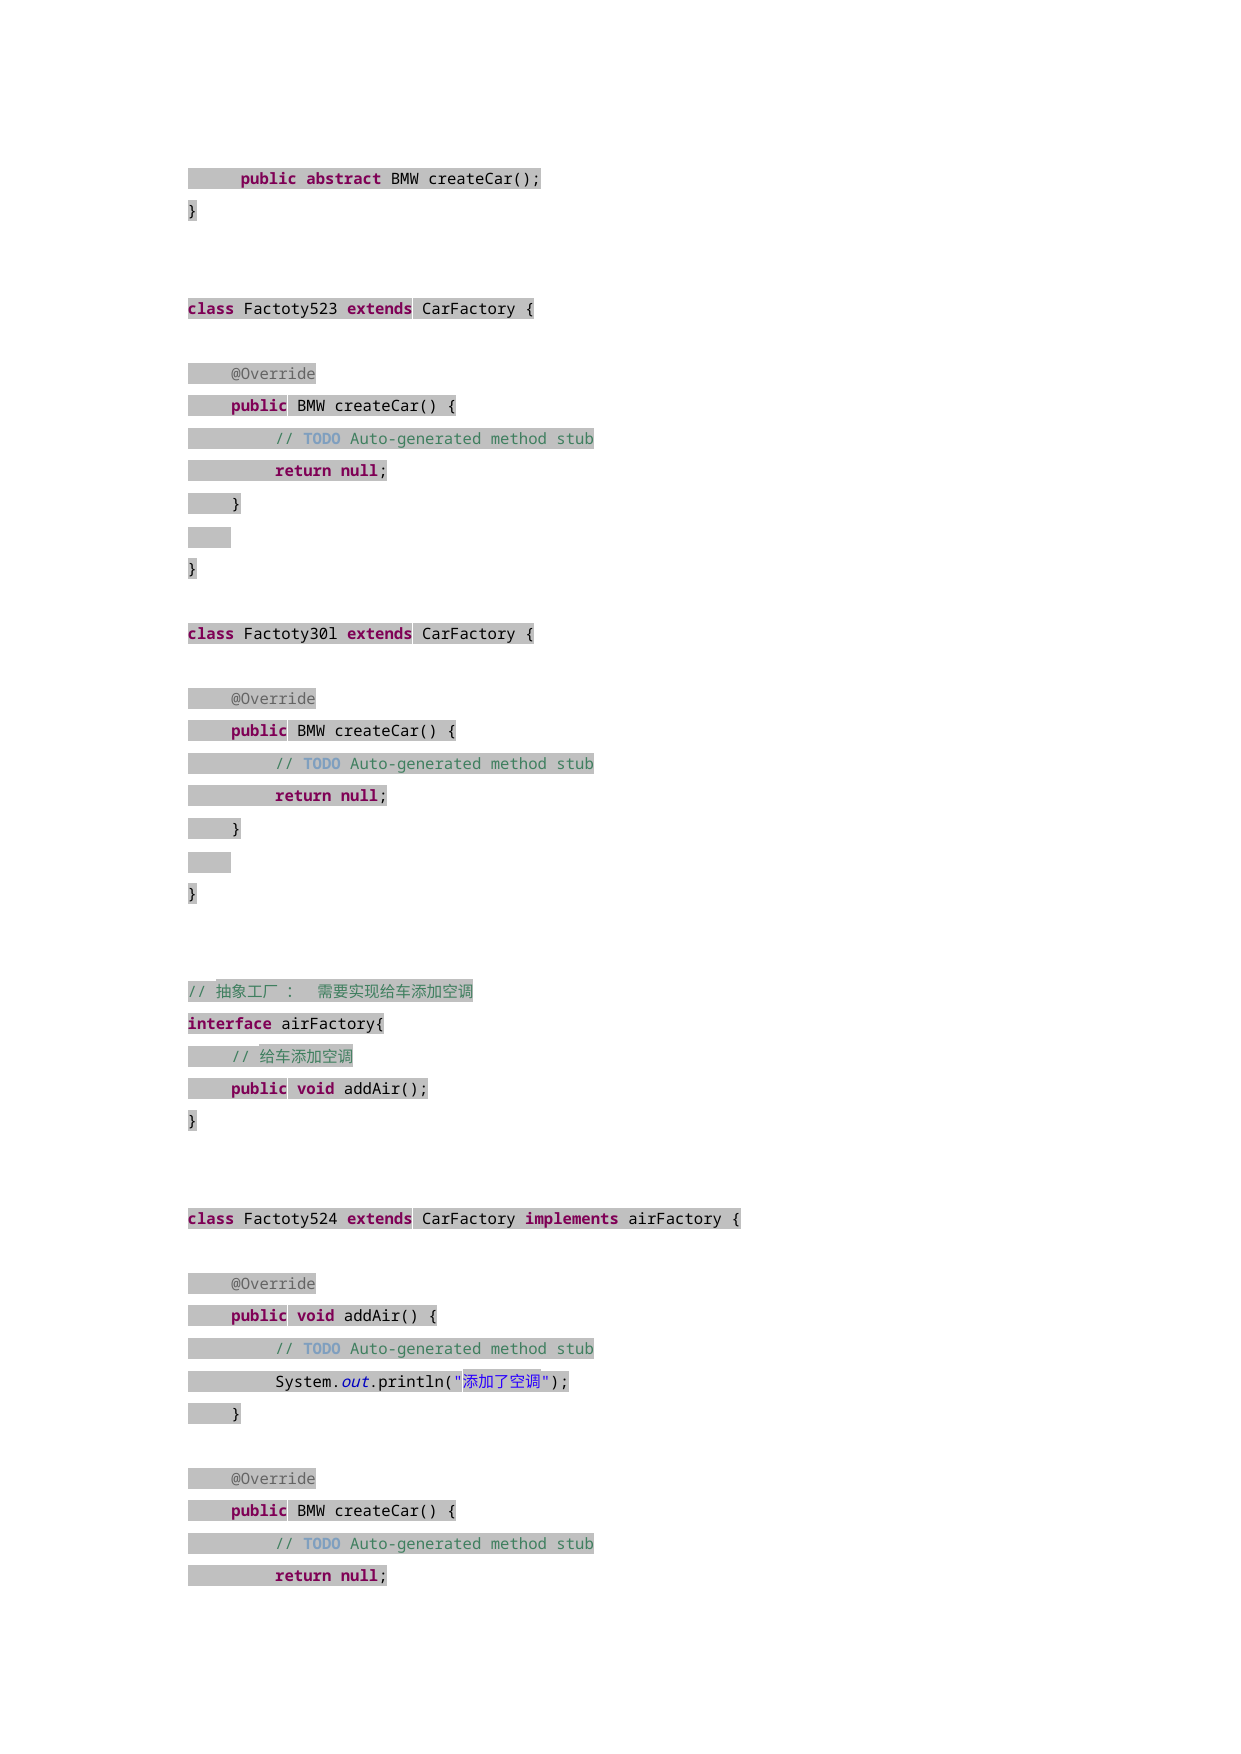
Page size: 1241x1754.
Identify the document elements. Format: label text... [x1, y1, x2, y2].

text // TODO Auto-generated method stub [187, 1332, 1053, 1364]
text class Factoty524 extends CarFactory implements airFactory { [187, 1202, 1053, 1234]
text @Override [187, 682, 1053, 714]
text @Override [187, 1462, 1053, 1494]
text public void addAir() { [187, 1299, 1053, 1332]
text } [187, 1397, 1053, 1429]
text } [187, 552, 1053, 584]
text public BMW createCar() { [187, 1494, 1053, 1527]
text return null; [187, 779, 1053, 812]
text System.out.println("添加了空调"); [187, 1364, 1053, 1397]
text class Factoty30l extends CarFactory { [187, 617, 1053, 649]
text interface airFactory{ [187, 1007, 1053, 1039]
text return null; [187, 1559, 1053, 1592]
text @Override [187, 357, 1053, 389]
text public BMW createCar() { [187, 714, 1053, 747]
text public BMW createCar() { [187, 389, 1053, 422]
text } [187, 487, 1053, 519]
text // TODO Auto-generated method stub [187, 747, 1053, 779]
text } [187, 812, 1053, 844]
text class Factoty523 extends CarFactory { [187, 292, 1053, 324]
text // 抽象工厂 ： 需要实现给车添加空调 [187, 974, 1053, 1007]
text @Override [187, 1267, 1053, 1299]
text public void addAir(); [187, 1072, 1053, 1104]
text } [187, 1104, 1053, 1137]
text } [187, 877, 1053, 909]
text // TODO Auto-generated method stub [187, 1527, 1053, 1559]
text return null; [187, 454, 1053, 487]
text public abstract BMW createCar(); [187, 162, 1053, 194]
text // 给车添加空调 [187, 1039, 1053, 1072]
text // TODO Auto-generated method stub [187, 422, 1053, 454]
text } [187, 194, 1053, 227]
